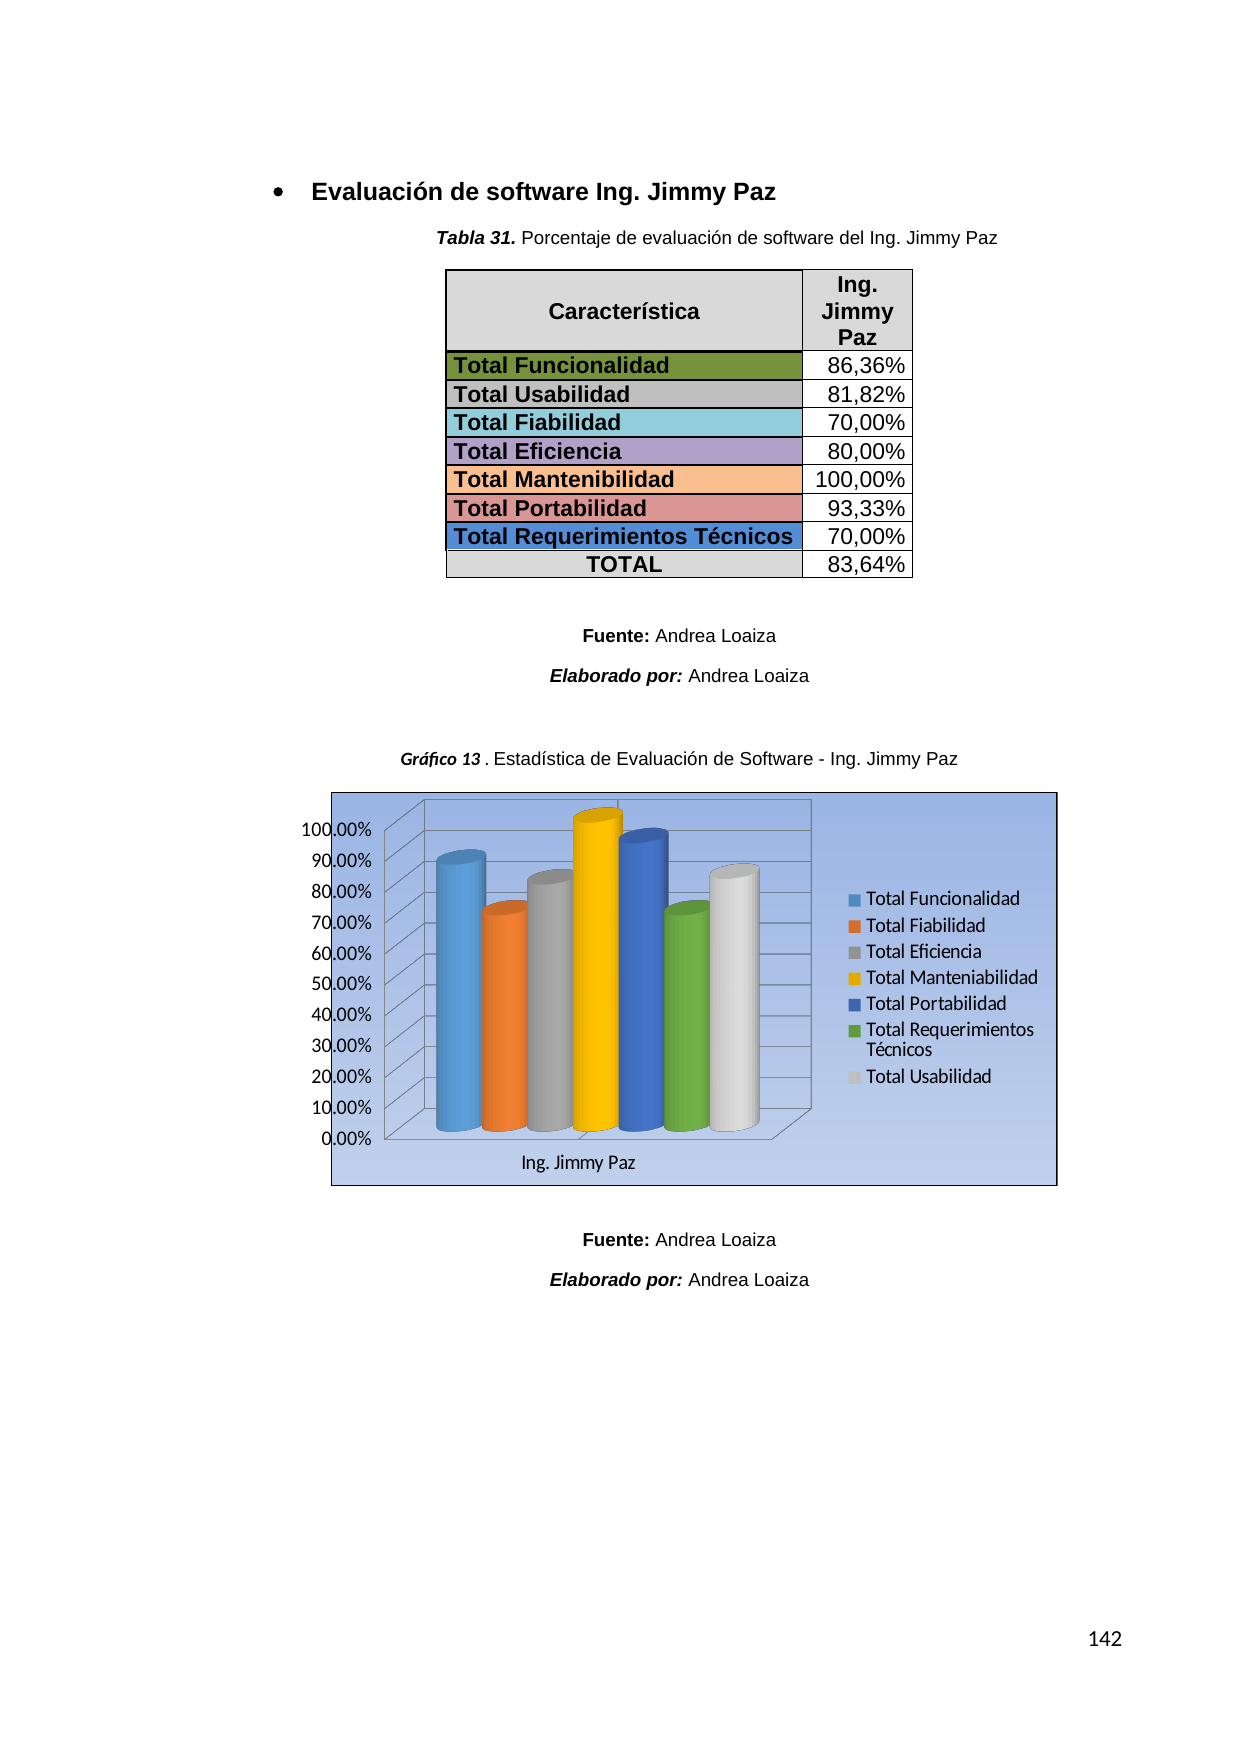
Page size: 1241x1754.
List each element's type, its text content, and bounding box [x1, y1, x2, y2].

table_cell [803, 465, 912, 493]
text Fuente: Andrea Loaiza [236, 1229, 1122, 1251]
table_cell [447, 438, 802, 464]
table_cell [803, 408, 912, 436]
text Fuente: Andrea Loaiza [236, 625, 1122, 646]
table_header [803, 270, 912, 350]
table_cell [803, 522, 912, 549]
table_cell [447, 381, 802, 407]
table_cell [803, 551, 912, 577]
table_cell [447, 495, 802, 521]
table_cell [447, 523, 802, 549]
text Elaborado por: Andrea Loaiza [236, 1269, 1122, 1291]
list Evaluación de software Ing. Jimmy Paz [274, 177, 1122, 206]
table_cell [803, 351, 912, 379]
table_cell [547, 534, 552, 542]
text Elaborado por: Andrea Loaiza [236, 665, 1122, 686]
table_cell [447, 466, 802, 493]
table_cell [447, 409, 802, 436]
text Tabla 31. Porcentaje de evaluación de software del Ing. Jimmy Paz [311, 227, 1122, 248]
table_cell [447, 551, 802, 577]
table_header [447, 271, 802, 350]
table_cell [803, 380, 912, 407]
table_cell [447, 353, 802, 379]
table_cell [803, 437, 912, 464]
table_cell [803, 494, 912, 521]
